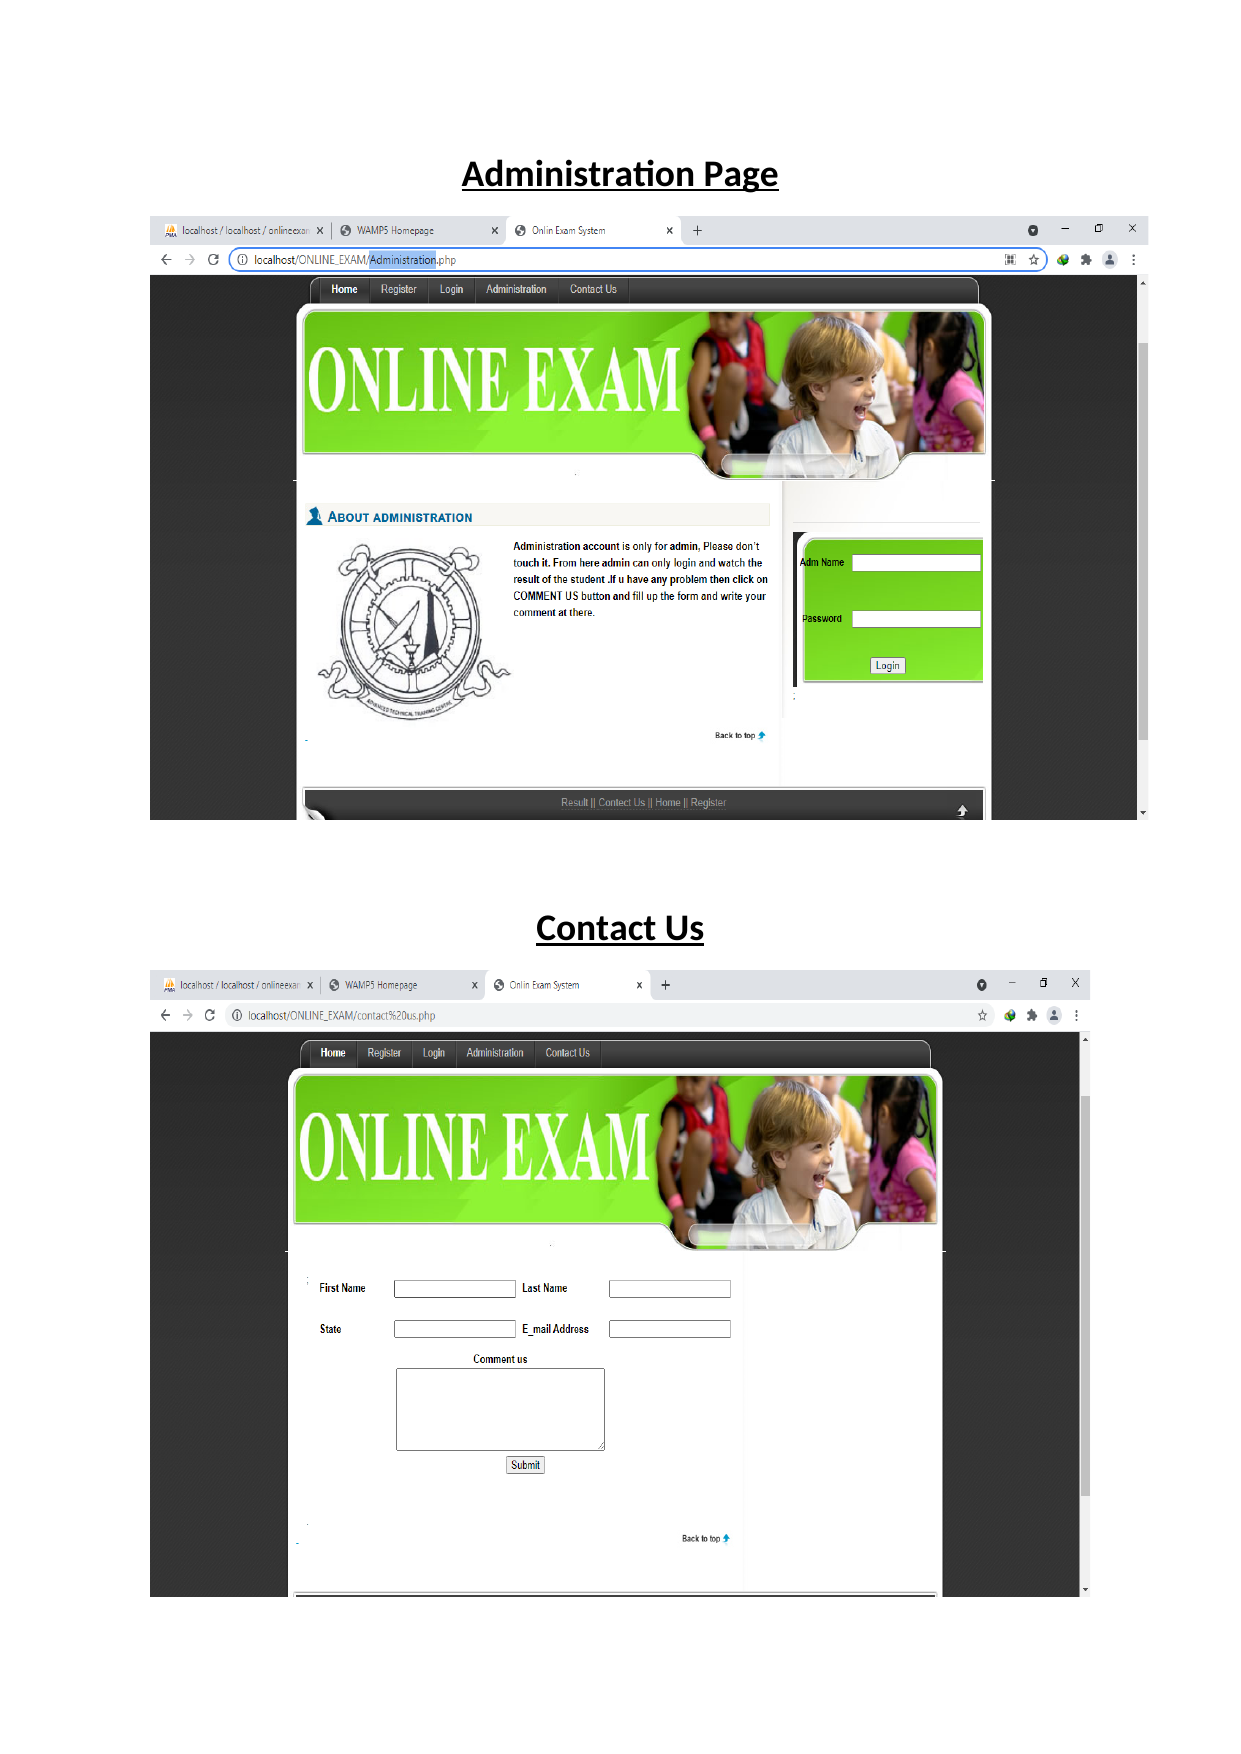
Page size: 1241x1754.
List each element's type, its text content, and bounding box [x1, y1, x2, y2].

picture [150, 216, 1149, 820]
text Contact Us [150, 904, 1090, 950]
text Administration Page [150, 150, 1090, 196]
picture [150, 970, 1091, 1597]
